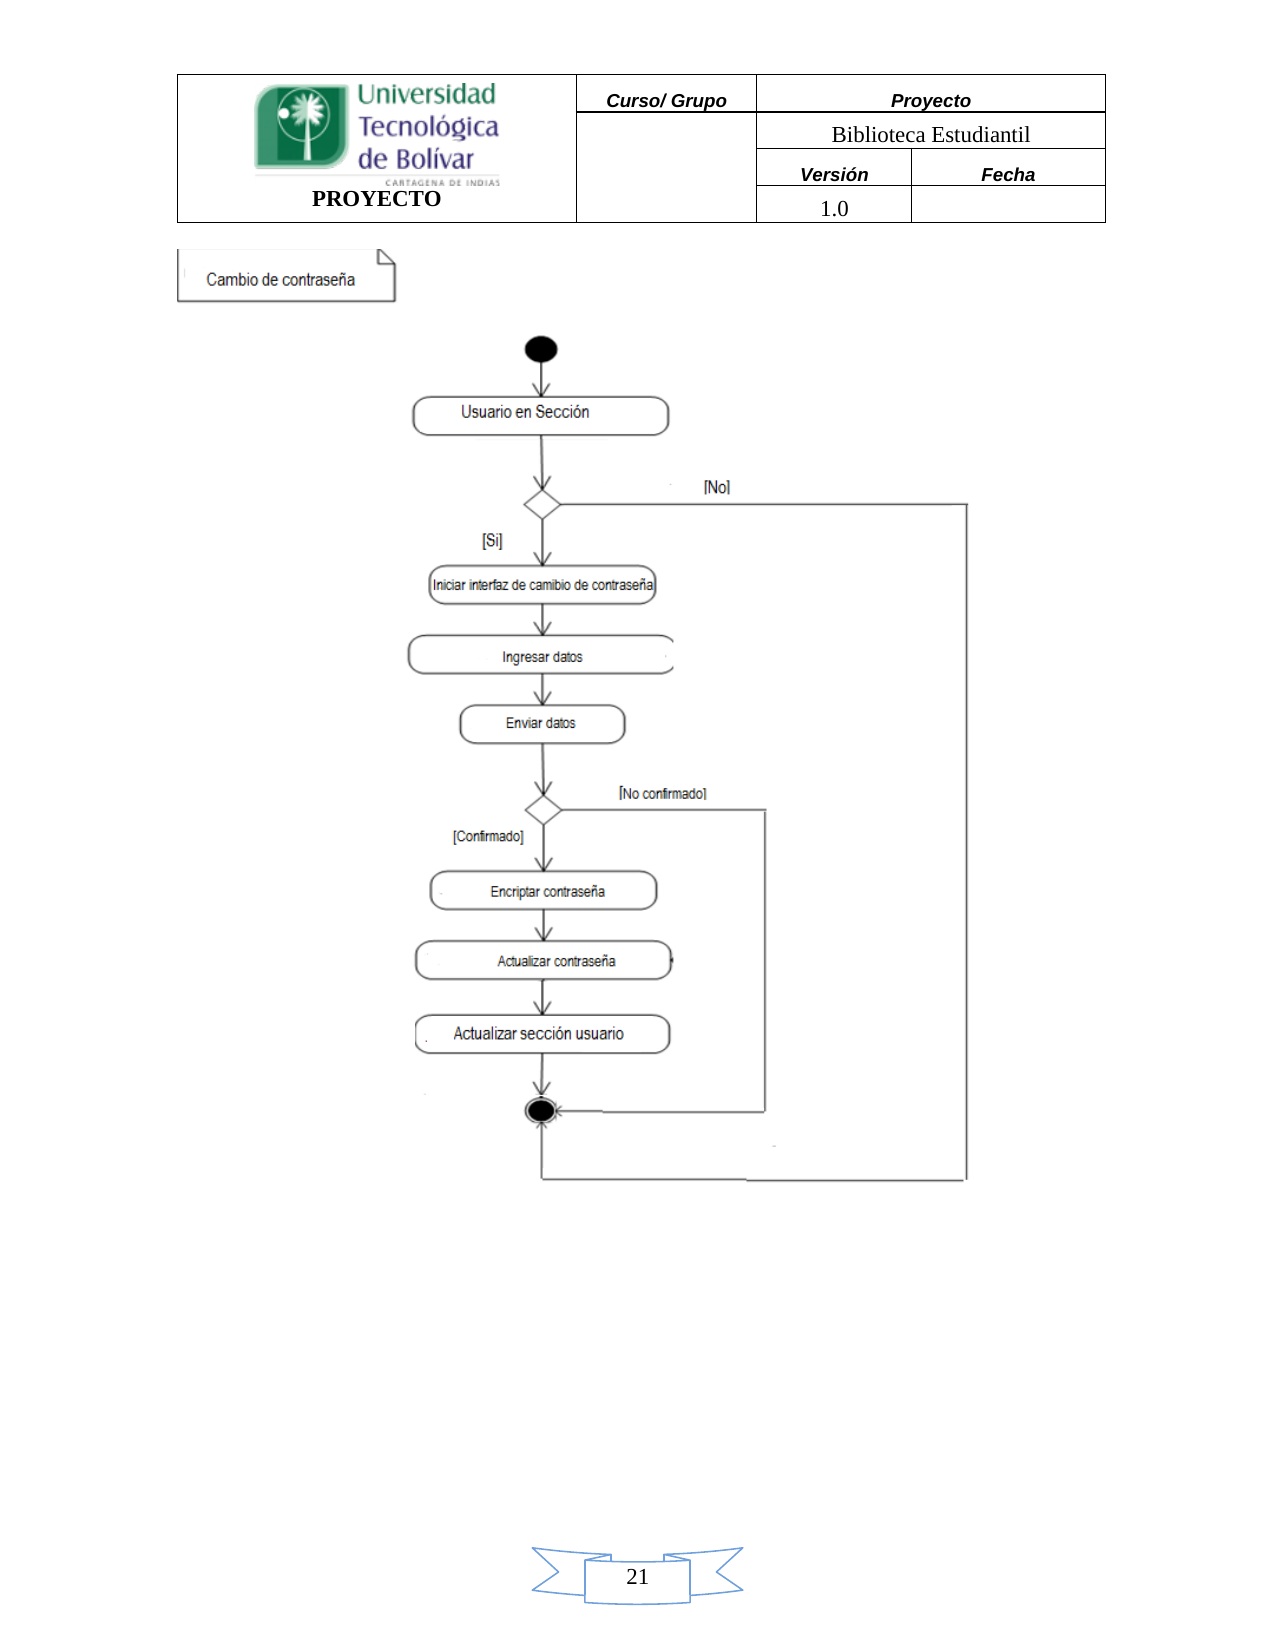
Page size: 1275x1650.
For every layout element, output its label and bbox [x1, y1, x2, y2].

picture [177, 249, 1098, 1220]
picture [254, 83, 500, 186]
